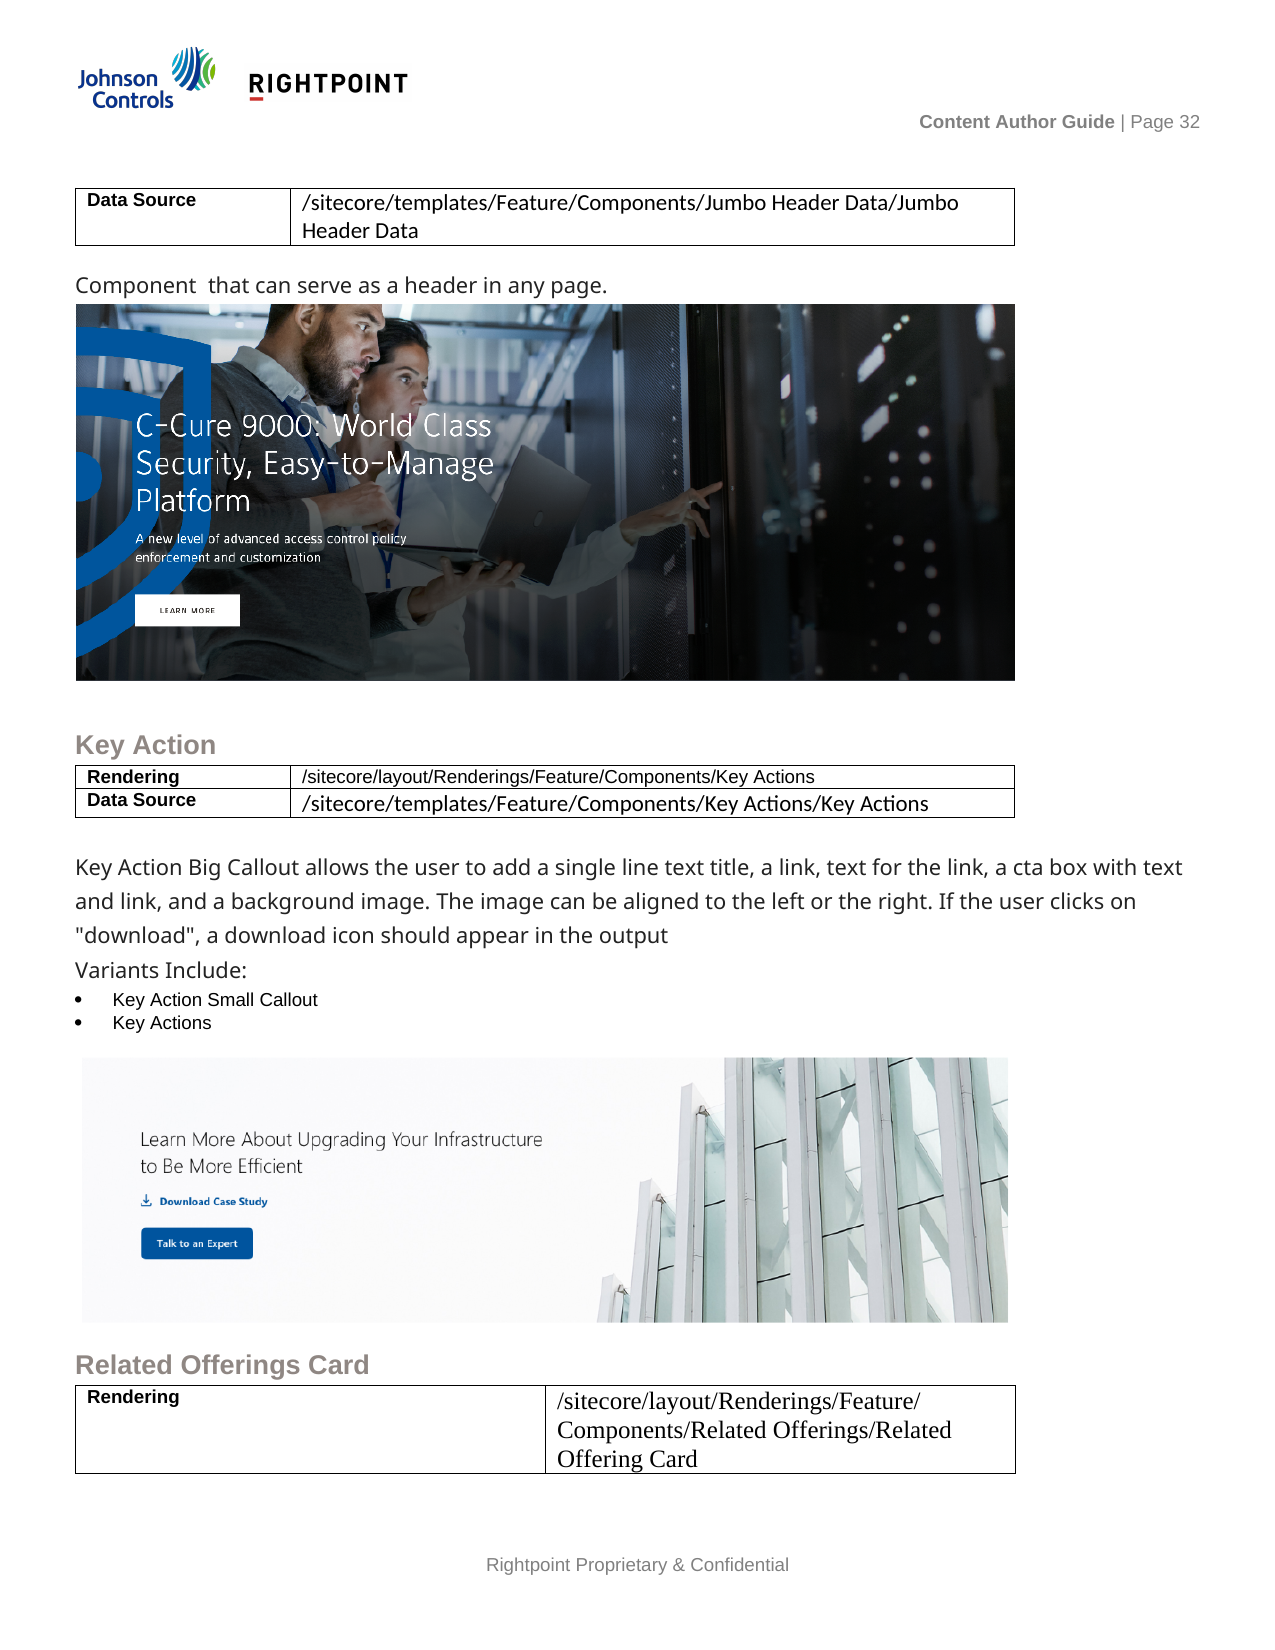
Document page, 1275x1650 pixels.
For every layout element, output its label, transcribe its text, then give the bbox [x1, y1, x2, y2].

subtitle Related Offerings Card [75, 1349, 1200, 1380]
text Component that can serve as a header in any page. [75, 270, 1200, 300]
list Key Actions [75, 1012, 1200, 1034]
table_header /sitecore/layout/Renderings/Feature/Components/Related Offerings/Related Offering Card [546, 1386, 1015, 1472]
picture [75, 304, 1016, 681]
table_cell /sitecore/templates/Feature/Components/Key Actions/Key Actions [291, 789, 1014, 817]
list Key Action Small Callout [75, 989, 1200, 1011]
table_cell Data Source [76, 189, 290, 244]
table_header Rendering [76, 766, 290, 788]
table_cell Data Source [76, 789, 290, 817]
table_header /sitecore/layout/Renderings/Feature/Components/Key Actions [291, 766, 1014, 788]
picture [243, 63, 413, 102]
text Key Action Big Callout allows the user to add a single line text title, a link, text for the link, a cta box with text and link, and a background image. The image can be aligned to the left or the right. If the user clicks on "download", a download icon should appear in the output [75, 852, 1200, 950]
table_cell /sitecore/templates/Feature/Components/Jumbo Header Data/Jumbo Header Data [291, 189, 1014, 244]
picture [75, 1052, 1016, 1326]
text Variants Include: [75, 955, 1200, 984]
picture [75, 44, 218, 111]
table_header Rendering [76, 1386, 545, 1472]
subtitle Key Action [75, 729, 1200, 761]
